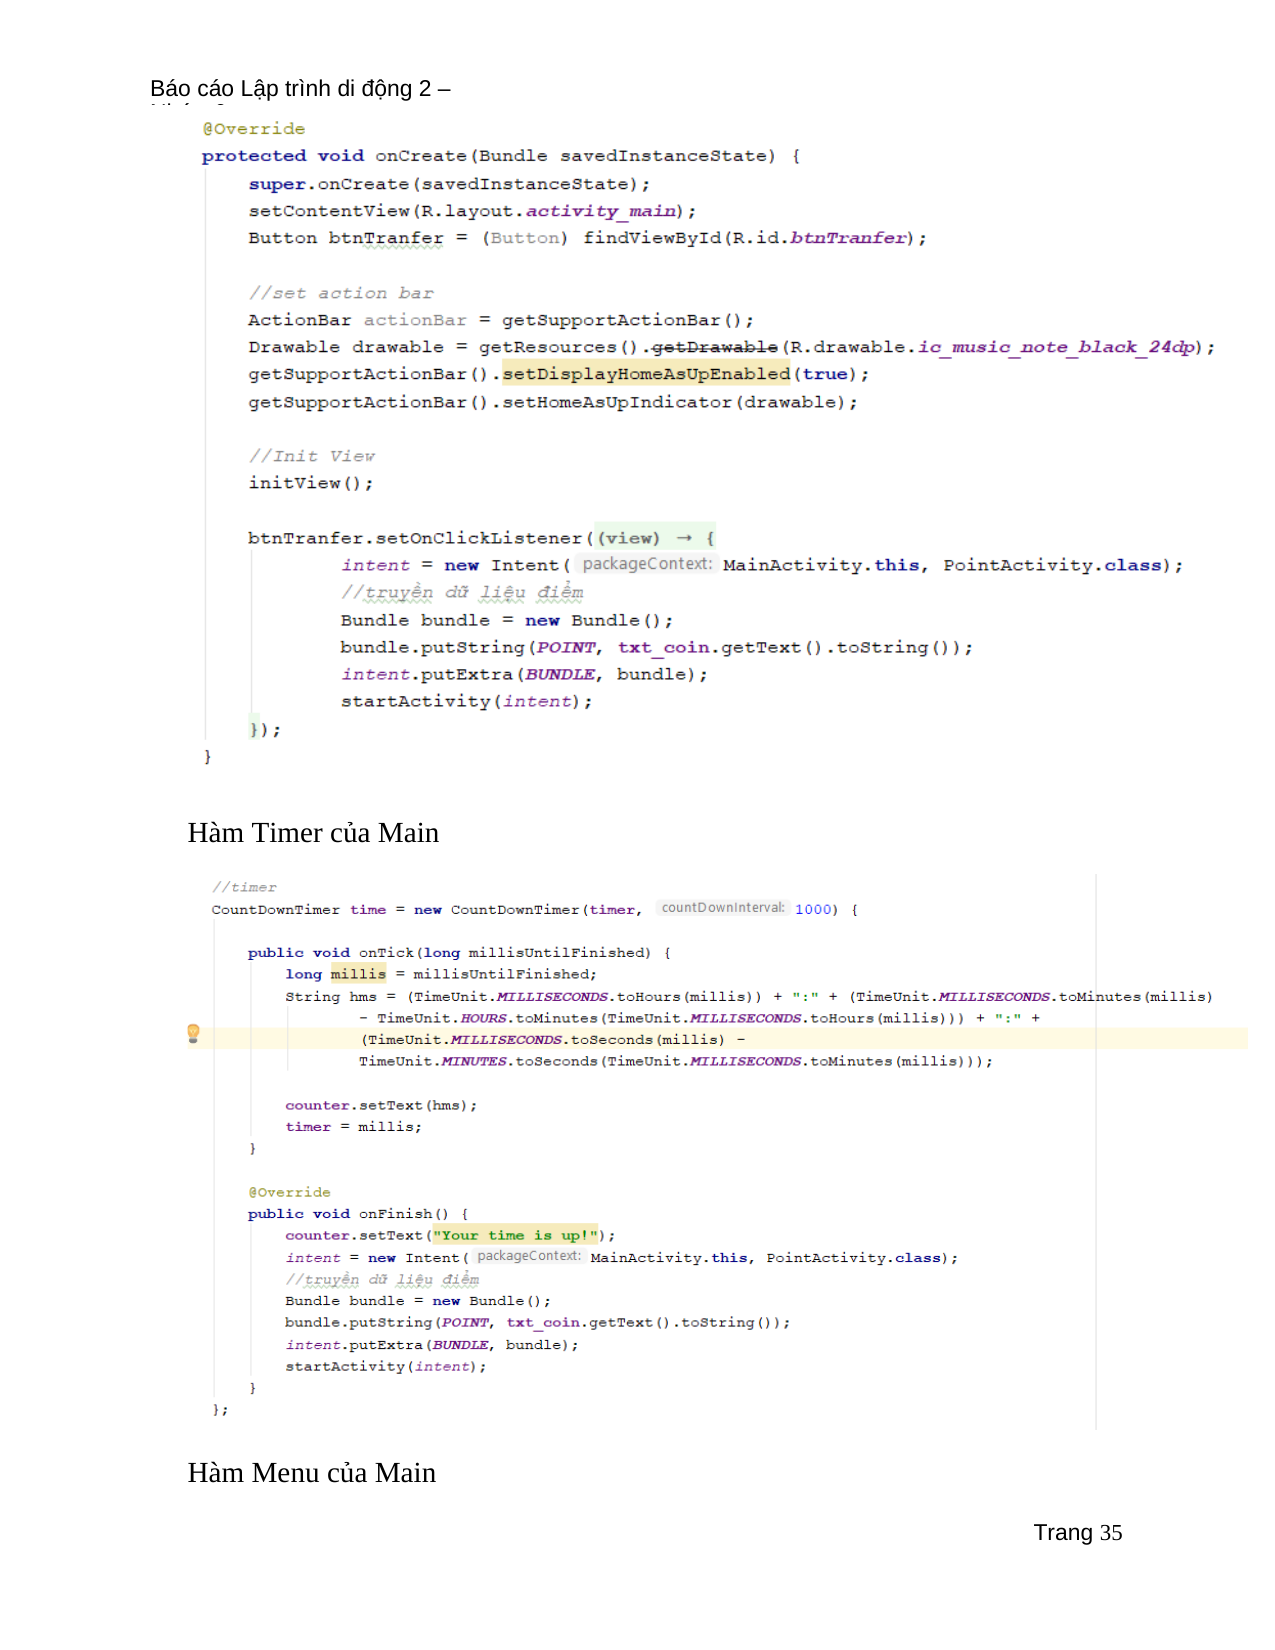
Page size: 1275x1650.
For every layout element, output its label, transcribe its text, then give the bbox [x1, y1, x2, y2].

picture [187, 874, 1248, 1430]
picture [187, 120, 1248, 790]
text Hàm Timer của Main [187, 815, 1187, 848]
text Hàm Menu của Main [187, 1455, 1187, 1489]
